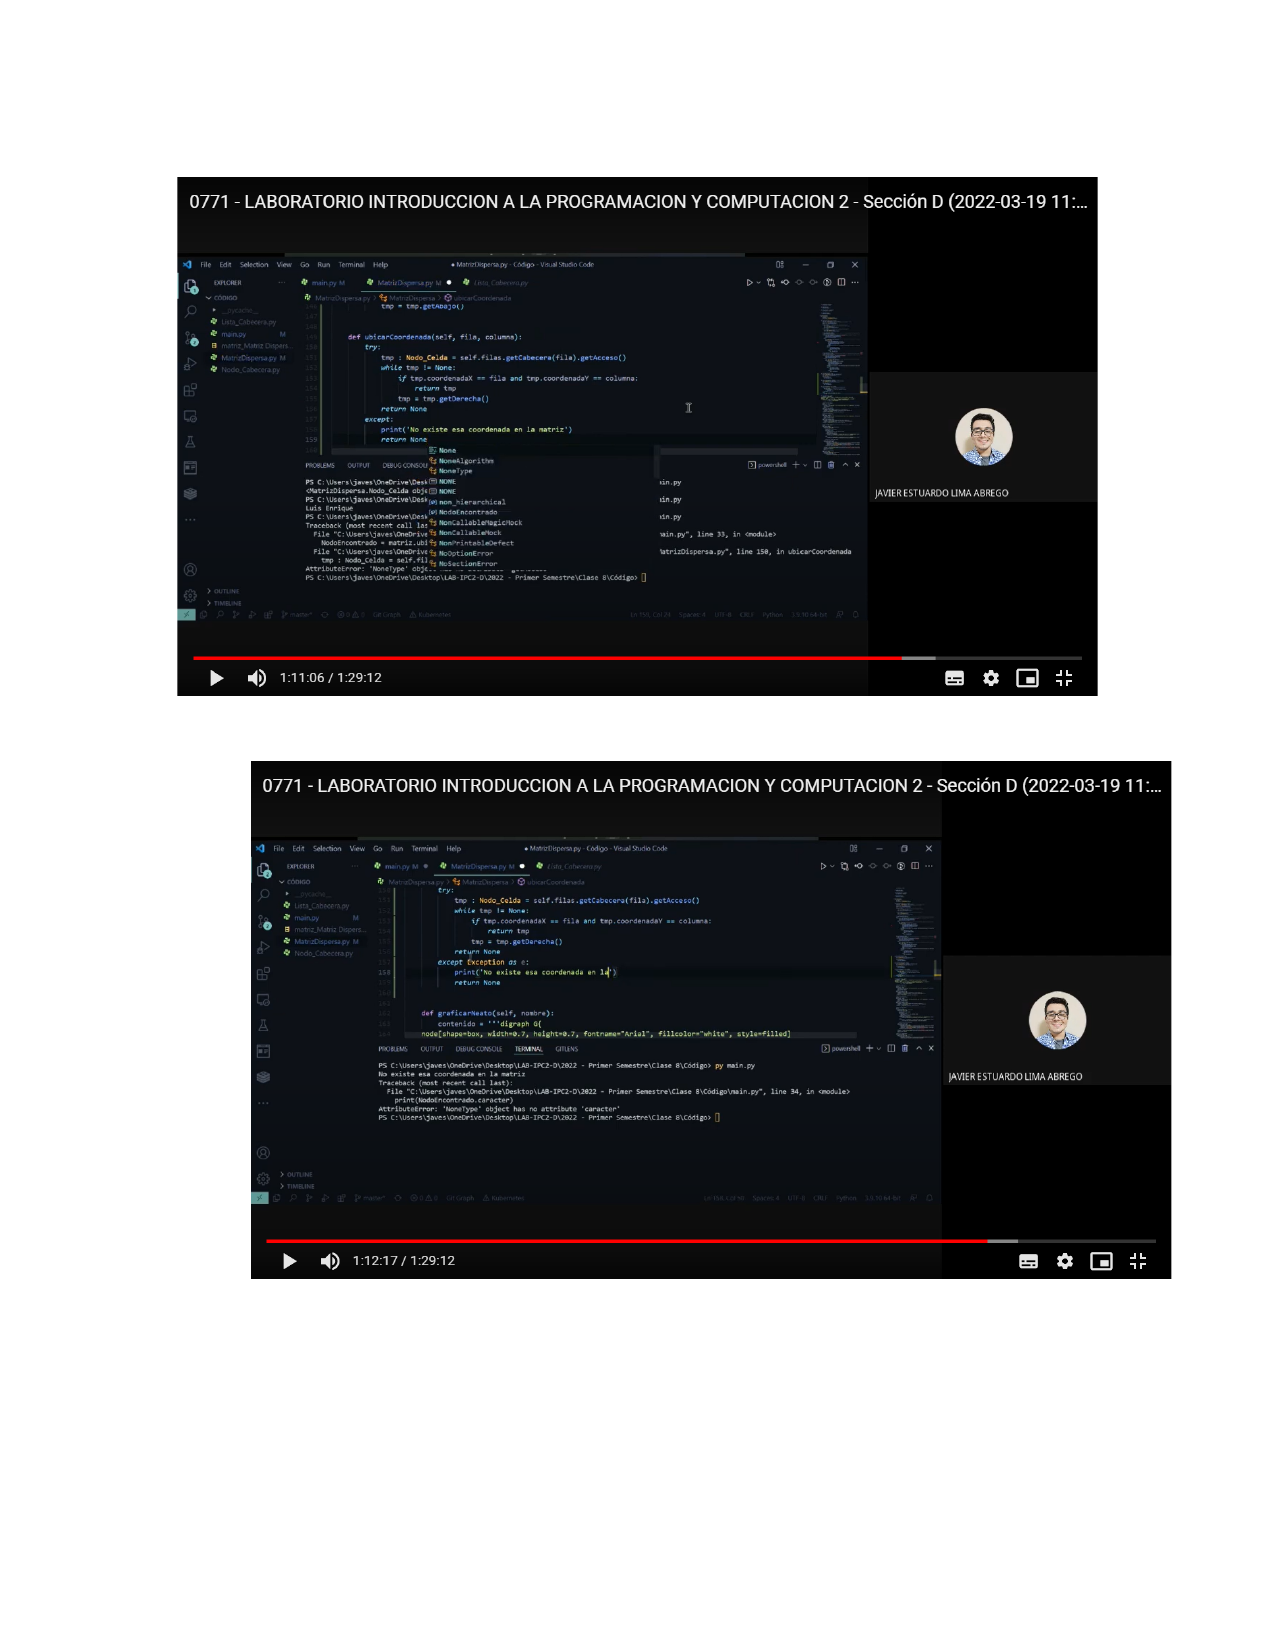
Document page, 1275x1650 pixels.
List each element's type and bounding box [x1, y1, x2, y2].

picture [251, 761, 1172, 1279]
picture [177, 177, 1098, 696]
